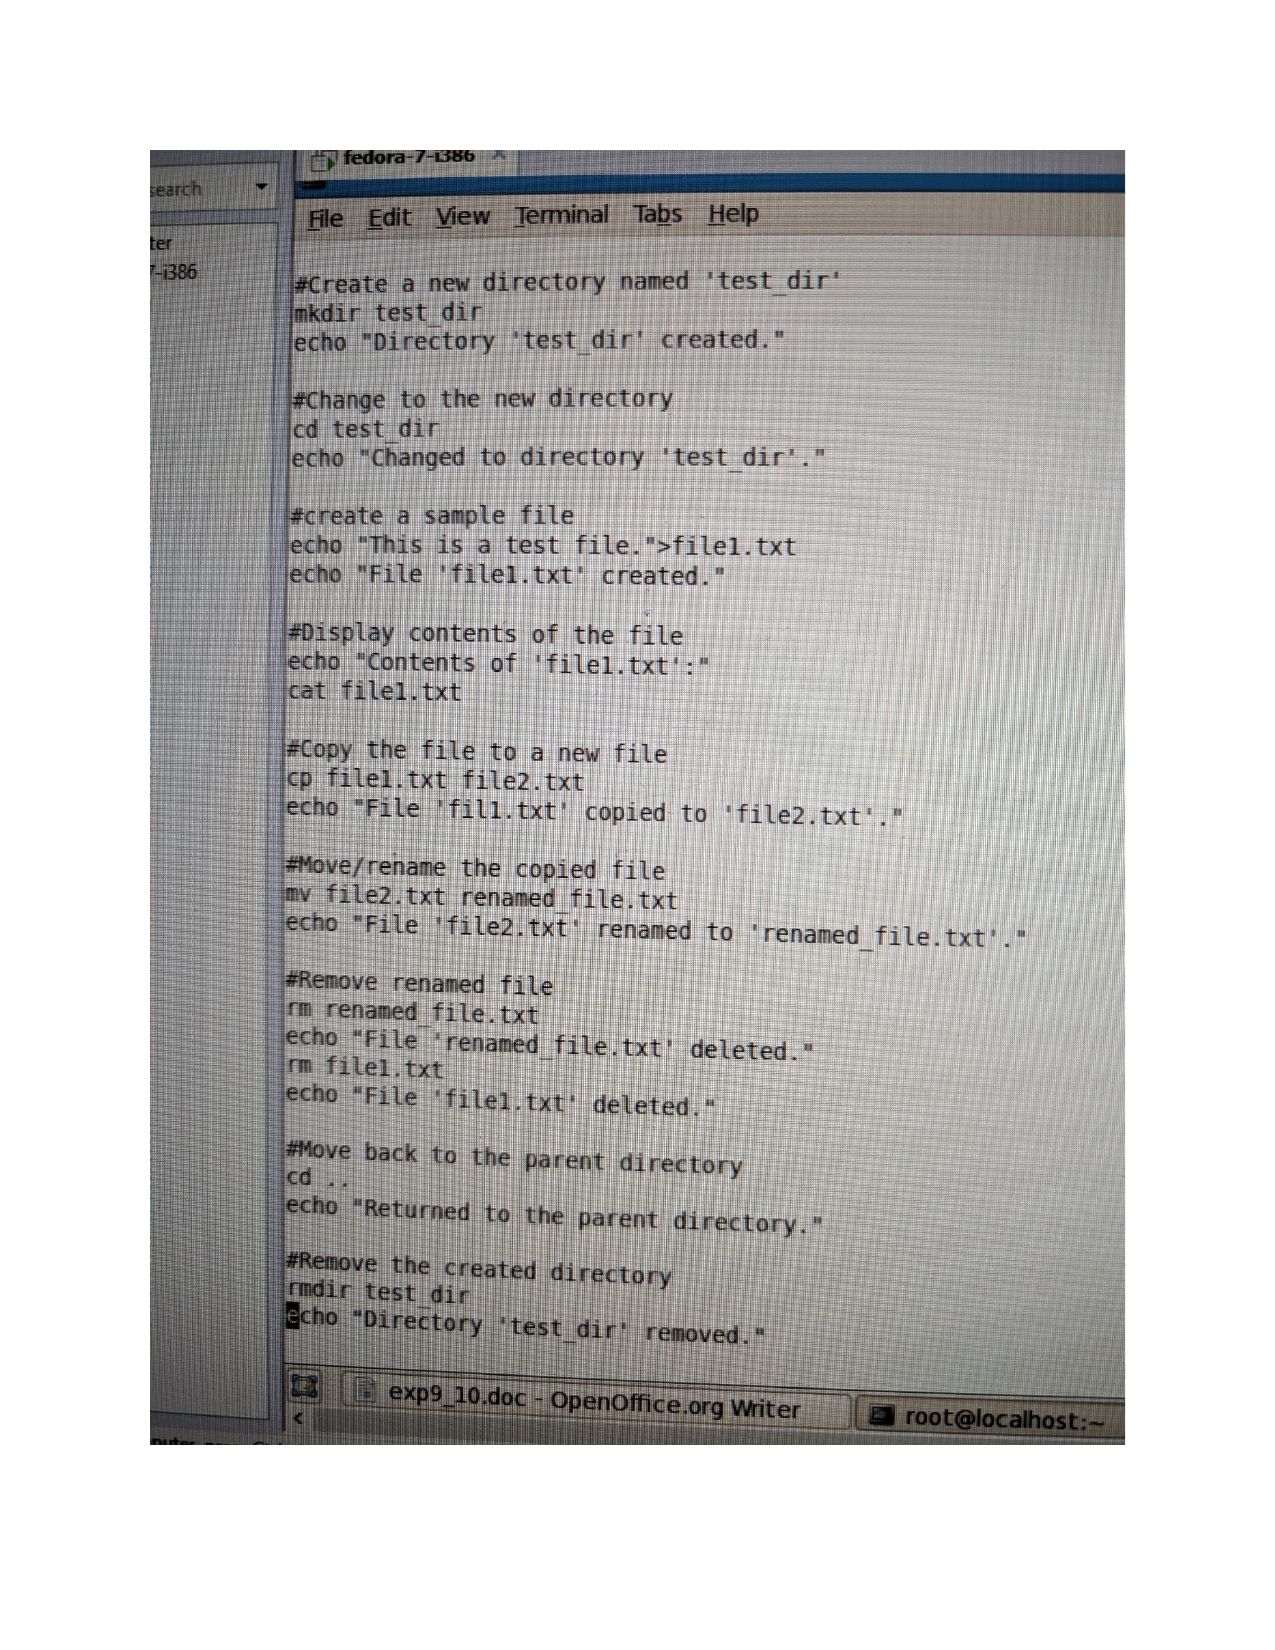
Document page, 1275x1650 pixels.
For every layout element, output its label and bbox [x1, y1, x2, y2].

picture [150, 150, 1125, 1445]
